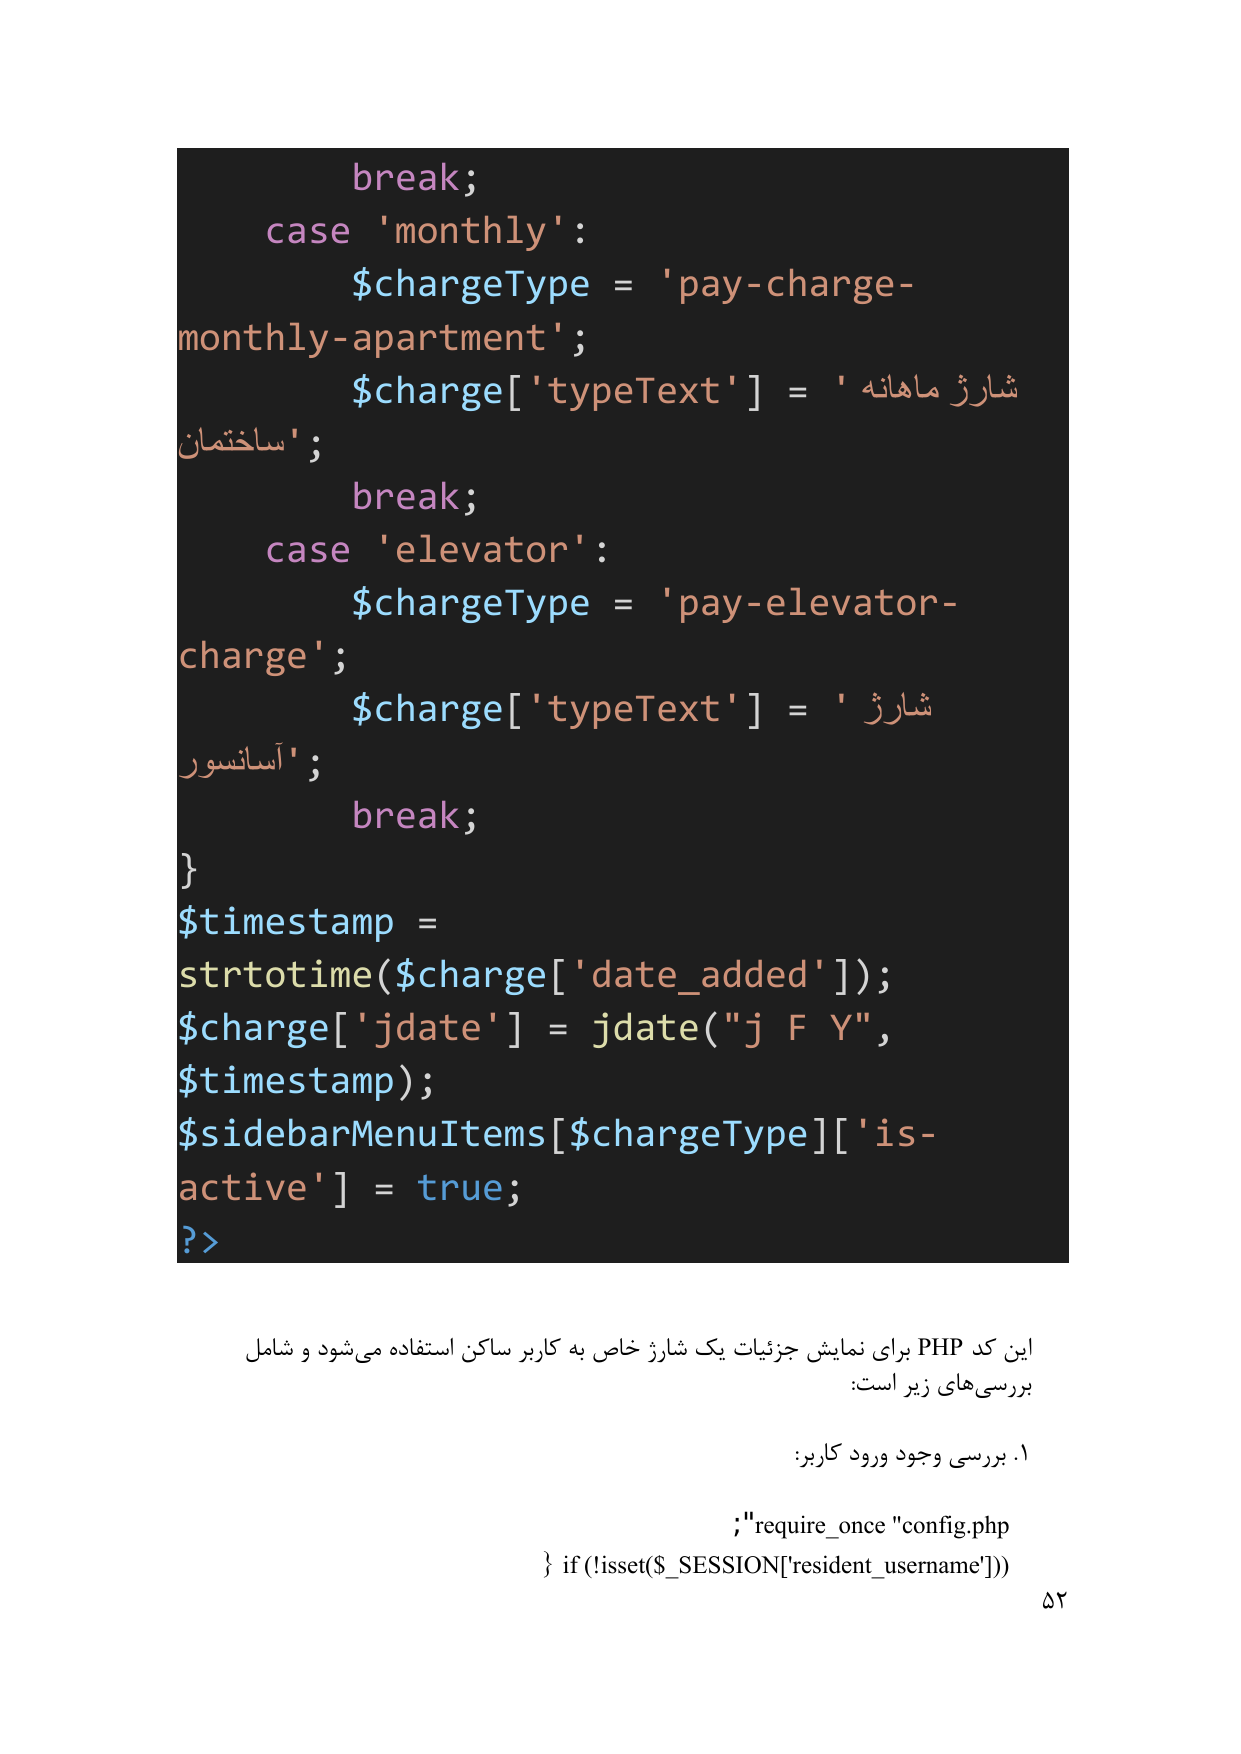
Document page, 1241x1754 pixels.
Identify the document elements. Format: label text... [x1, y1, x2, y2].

text ?> [177, 1210, 1069, 1263]
text $charge['typeText'] = 'شارژ ماهانه ساختمان'; [177, 360, 1069, 466]
text require_once "config.php"; [177, 1510, 1031, 1544]
text case 'elevator': [177, 519, 1069, 573]
text $chargeType = 'pay-charge-monthly-apartment'; [177, 254, 1069, 360]
text این کد PHP برای نمایش جزئیات یک شارژ خاص به کاربر ساکن استفاده می‌شود و شامل بررسی‌های زیر است: [177, 1332, 1031, 1401]
text } [177, 838, 1069, 891]
text if (!isset($_SESSION['resident_username'])) { [177, 1550, 1031, 1584]
text 1. بررسی وجود ورود کاربر: [177, 1441, 1031, 1470]
text break; [177, 785, 1069, 838]
text $sidebarMenuItems[$chargeType]['is-active'] = true; [177, 1104, 1069, 1210]
text $chargeType = 'pay-elevator-charge'; [177, 573, 1069, 679]
text break; [177, 466, 1069, 519]
text case 'monthly': [177, 201, 1069, 254]
text $charge['jdate'] = jdate("j F Y", $timestamp); [177, 998, 1069, 1104]
text break; [177, 148, 1069, 201]
text $charge['typeText'] = 'شارژ آسانسور'; [177, 679, 1069, 785]
text $timestamp = strtotime($charge['date_added']); [177, 891, 1069, 998]
